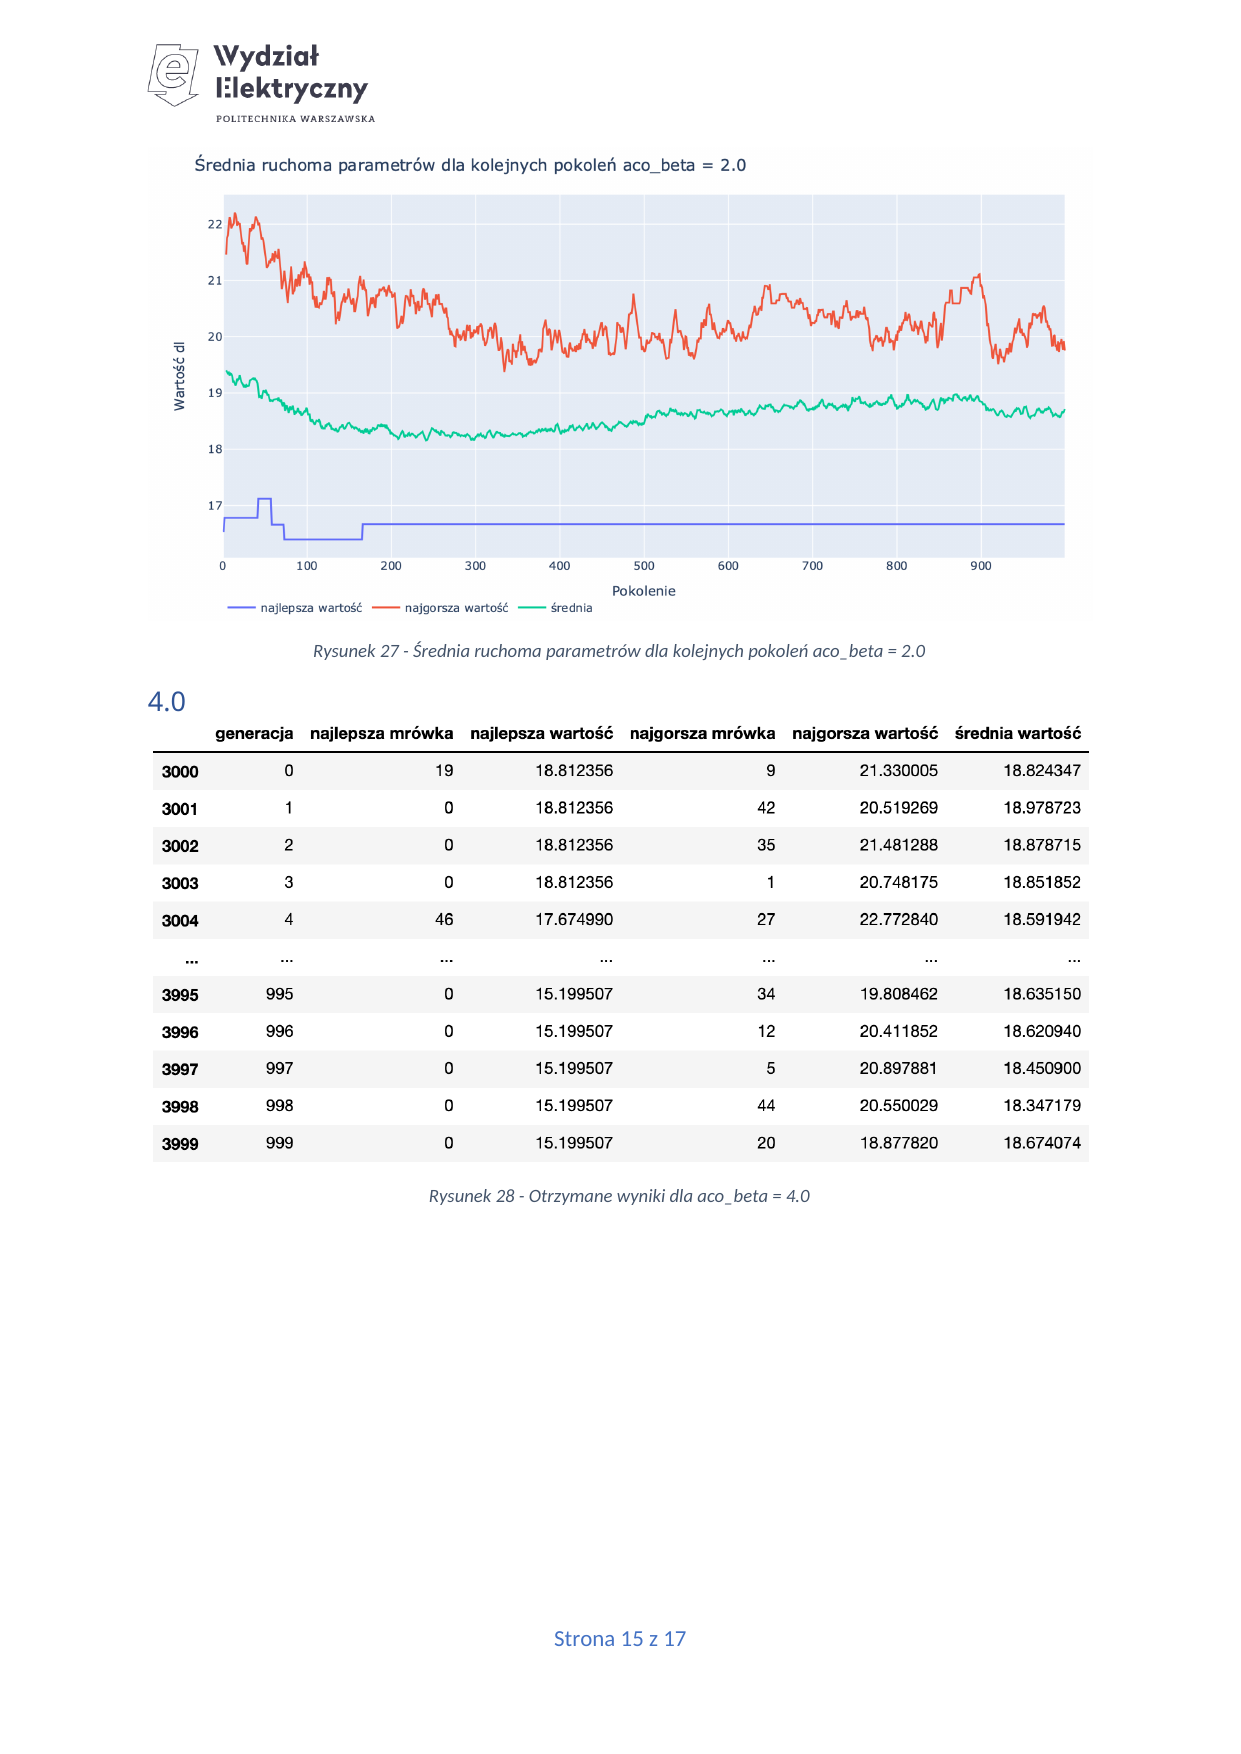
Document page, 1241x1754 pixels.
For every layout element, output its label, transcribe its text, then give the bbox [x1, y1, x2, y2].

picture [147, 44, 375, 122]
text Rysunek 28 - Otrzymane wyniki dla aco_beta = 4.0 [148, 1184, 1093, 1207]
picture [147, 722, 1093, 1166]
picture [147, 147, 1093, 621]
subtitle 4.0 [148, 683, 1093, 719]
text Rysunek 27 - Średnia ruchoma parametrów dla kolejnych pokoleń aco_beta = 2.0 [148, 639, 1093, 662]
